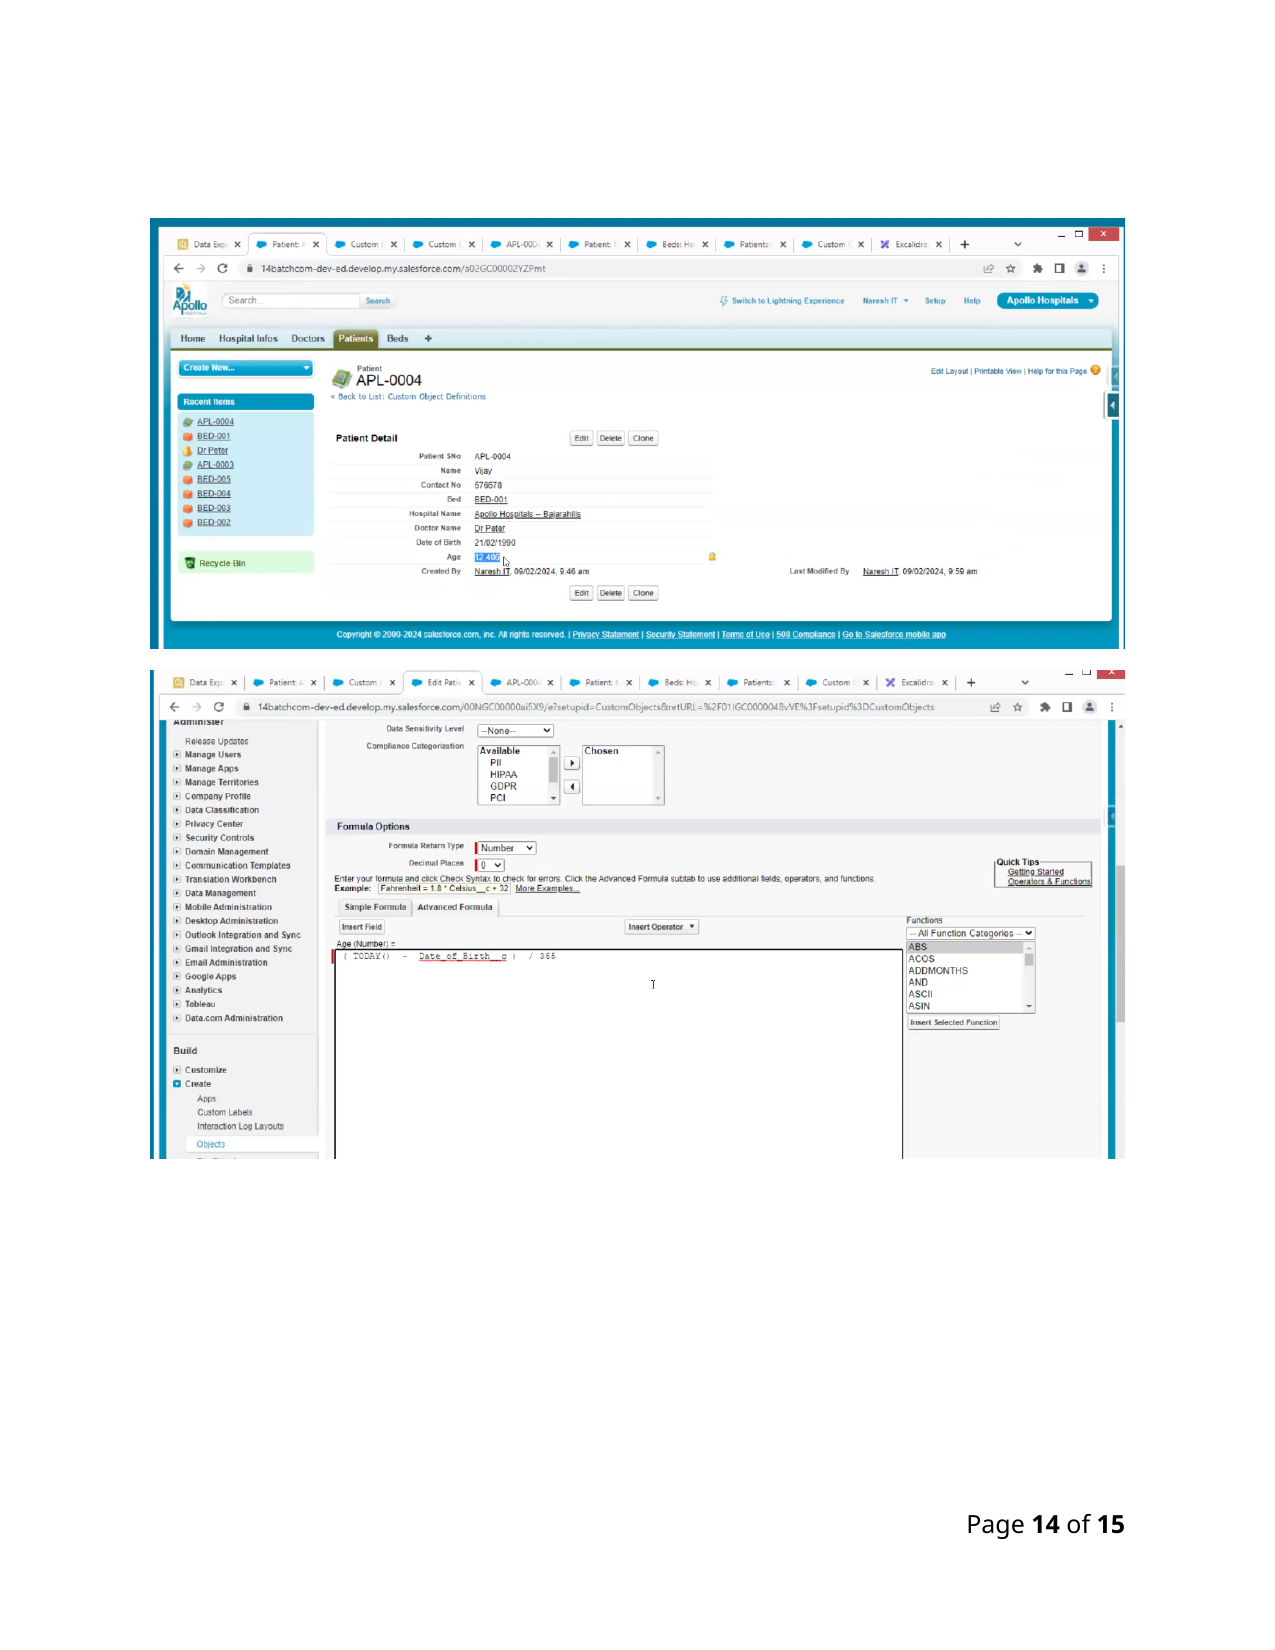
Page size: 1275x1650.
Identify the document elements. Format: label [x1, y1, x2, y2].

picture [602, 631, 639, 638]
picture [678, 630, 715, 638]
picture [159, 227, 1125, 649]
picture [337, 632, 381, 638]
picture [154, 670, 1125, 1159]
picture [424, 632, 461, 637]
picture [464, 632, 479, 637]
picture [793, 630, 840, 638]
picture [510, 631, 529, 638]
picture [499, 630, 507, 637]
picture [573, 632, 599, 638]
picture [718, 632, 753, 638]
picture [757, 630, 791, 638]
picture [383, 632, 401, 637]
picture [533, 632, 563, 637]
picture [404, 630, 423, 637]
picture [843, 631, 946, 638]
picture [647, 632, 675, 639]
picture [484, 633, 494, 637]
